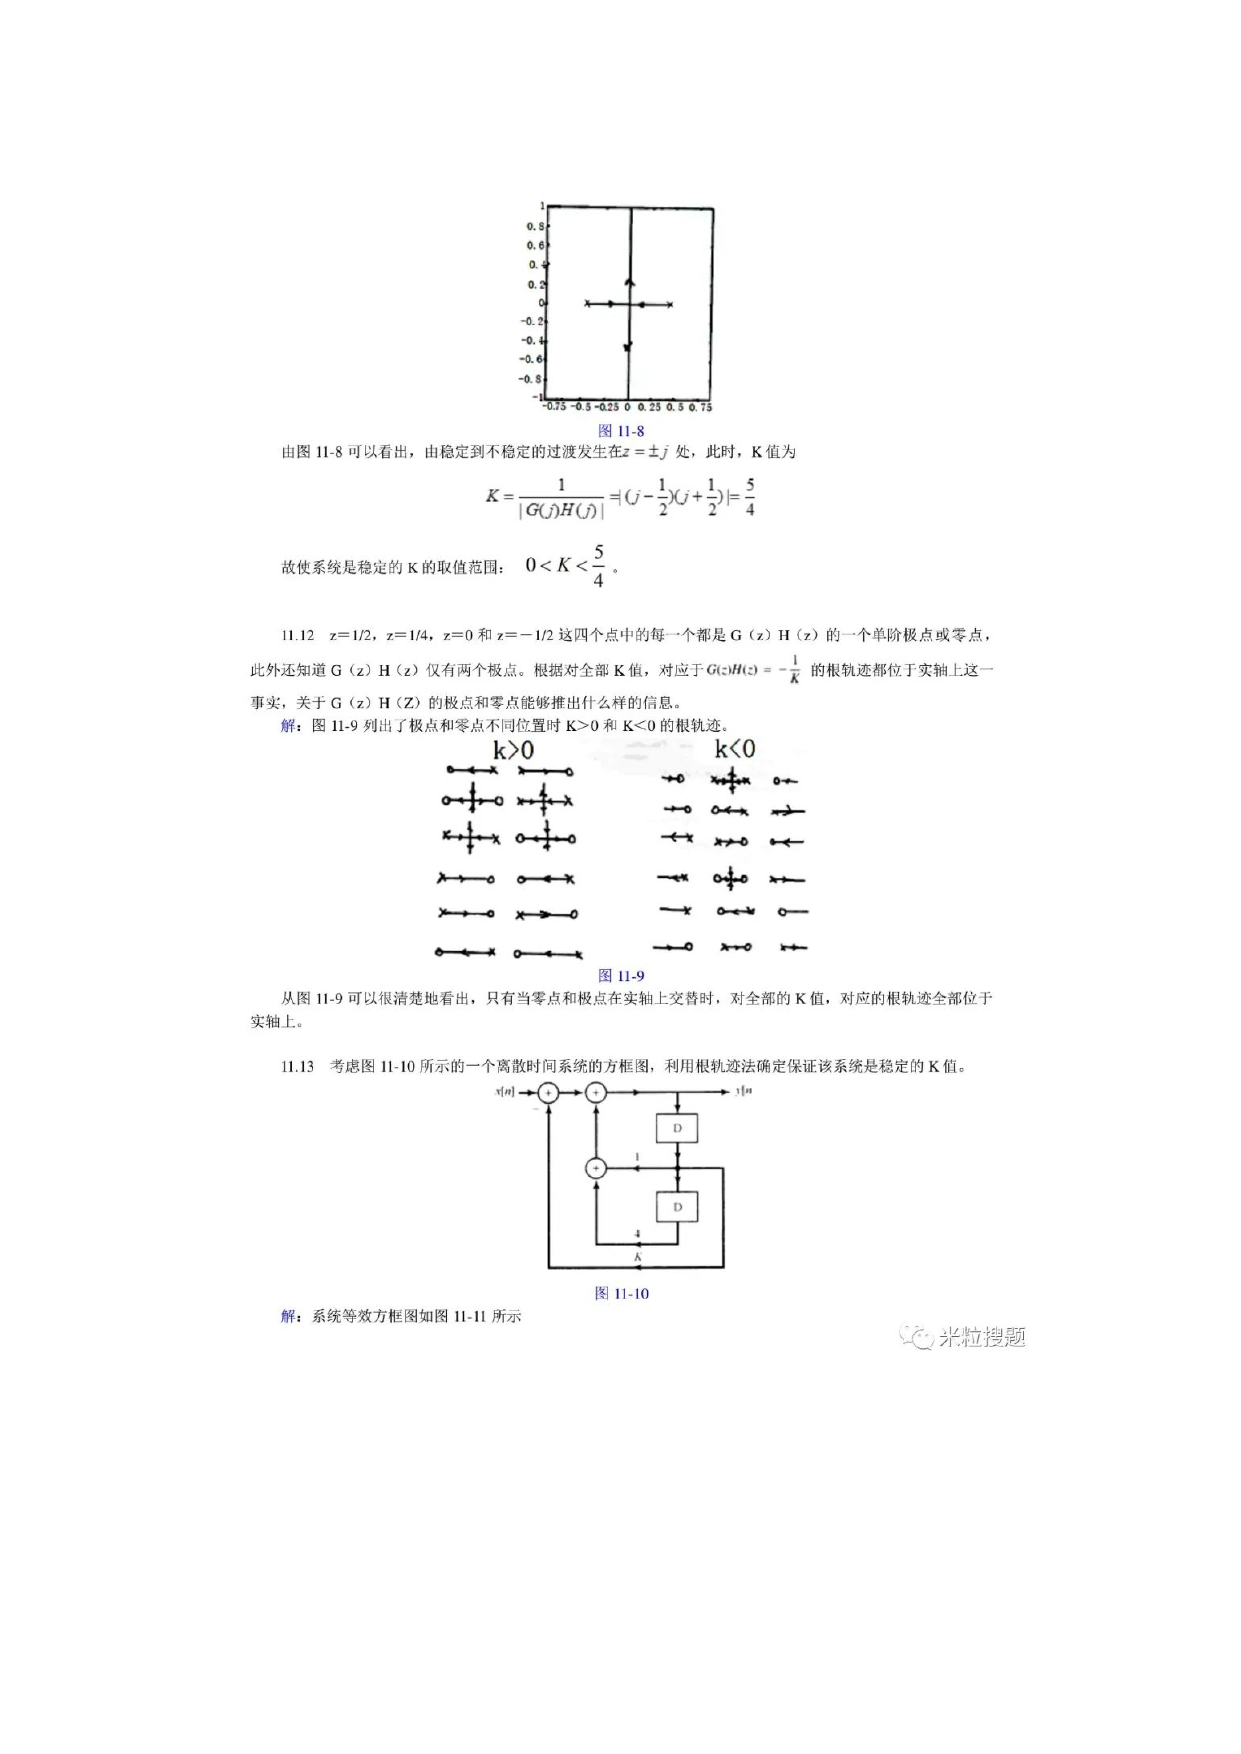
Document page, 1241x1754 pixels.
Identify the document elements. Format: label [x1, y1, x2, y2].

picture [187, 152, 1053, 1375]
